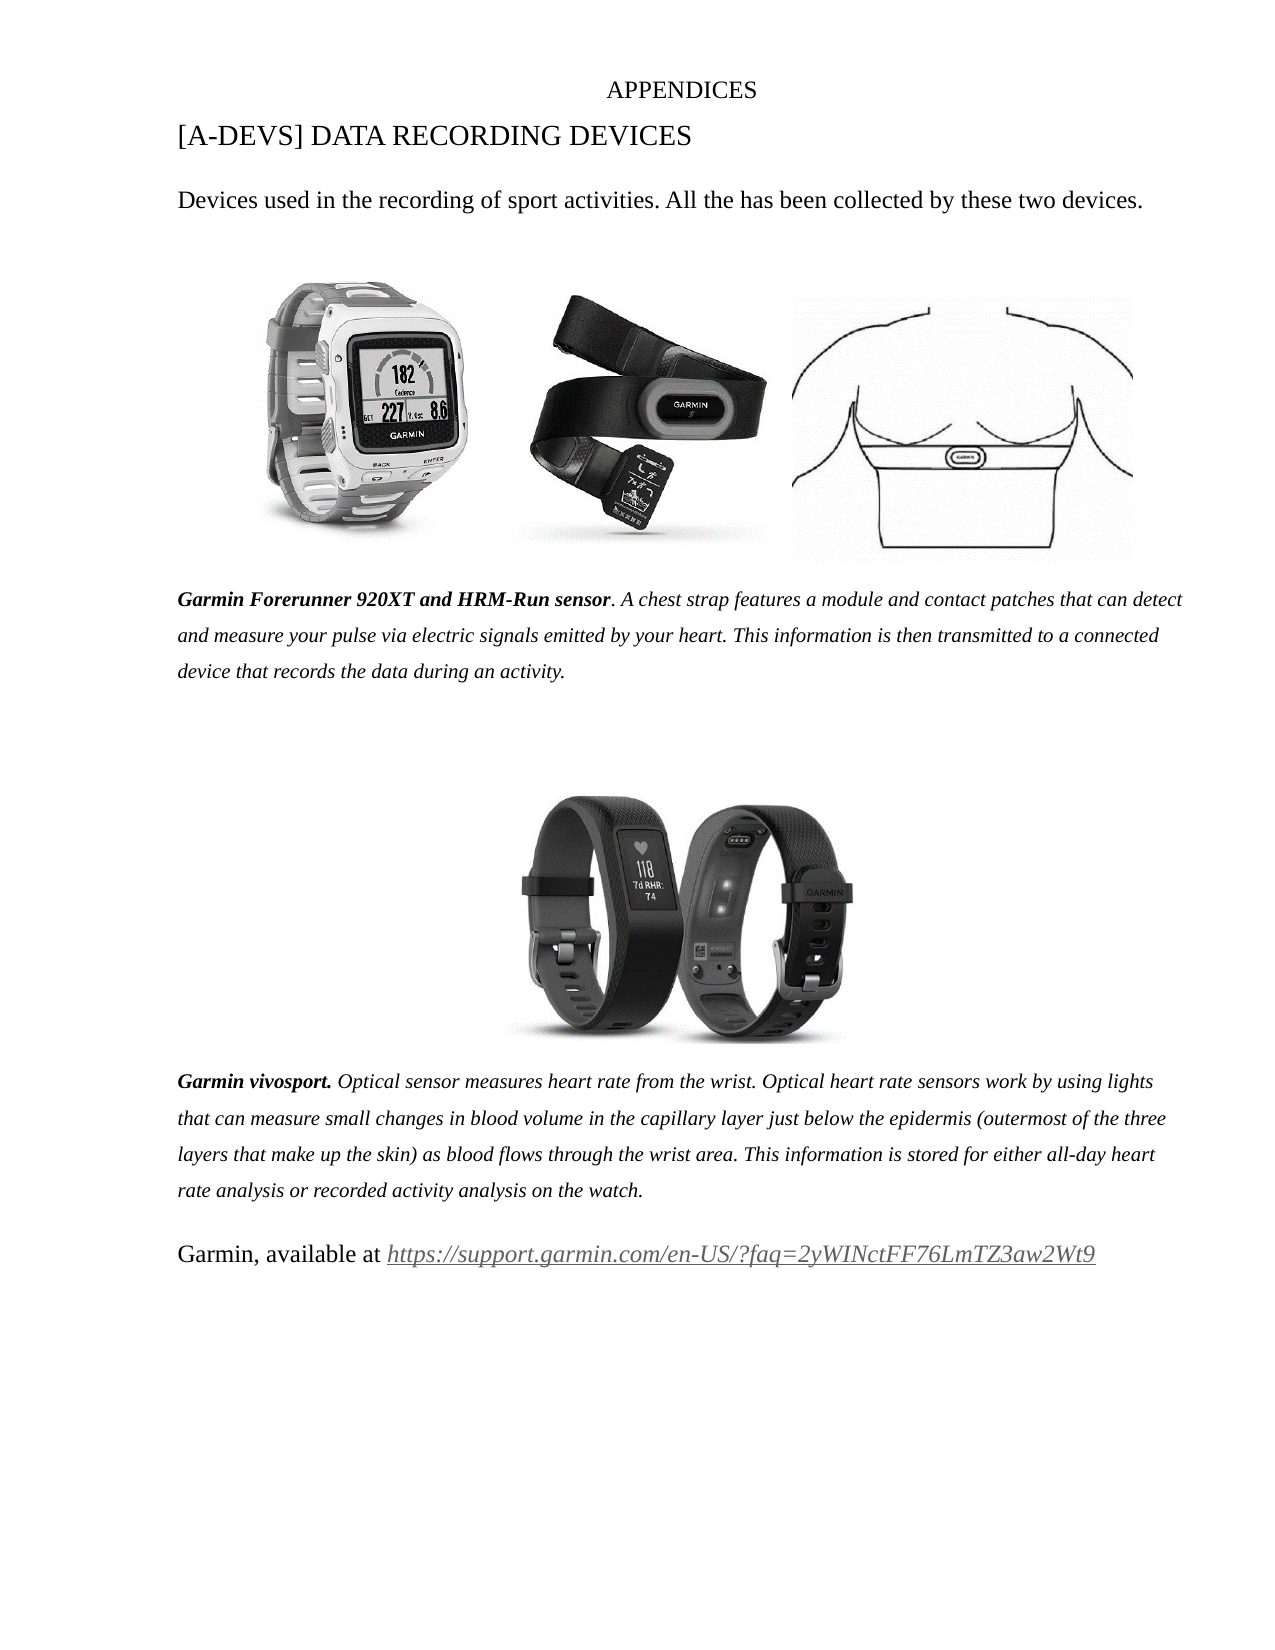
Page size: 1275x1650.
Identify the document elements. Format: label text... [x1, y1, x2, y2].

picture [230, 253, 1133, 563]
text Devices used in the recording of sport activities. All the has been collected by these two devices. [177, 185, 1186, 214]
text Garmin Forerunner 920XT and HRM-Run sensor. A chest strap features a module and contact patches that can detect and measure your pulse via electric signals emitted by your heart. This information is then transmitted to a connected device that records the data during an activity. [177, 587, 1186, 683]
picture [503, 788, 861, 1044]
text Garmin vivosport. Optical sensor measures heart rate from the wrist. Optical heart rate sensors work by using lights that can measure small changes in blood volume in the capillary layer just below the epidermis (outermost of the three layers that make up the skin) as blood flows through the wrist area. This information is stored for either all-day heart rate analysis or recorded activity analysis on the watch. [177, 1069, 1186, 1202]
text Garmin, available at https://support.garmin.com/en-US/?faq=2yWINctFF76LmTZ3aw2Wt9 [177, 1239, 1186, 1267]
text [A-DEVS] Data recording devices [177, 118, 1186, 152]
